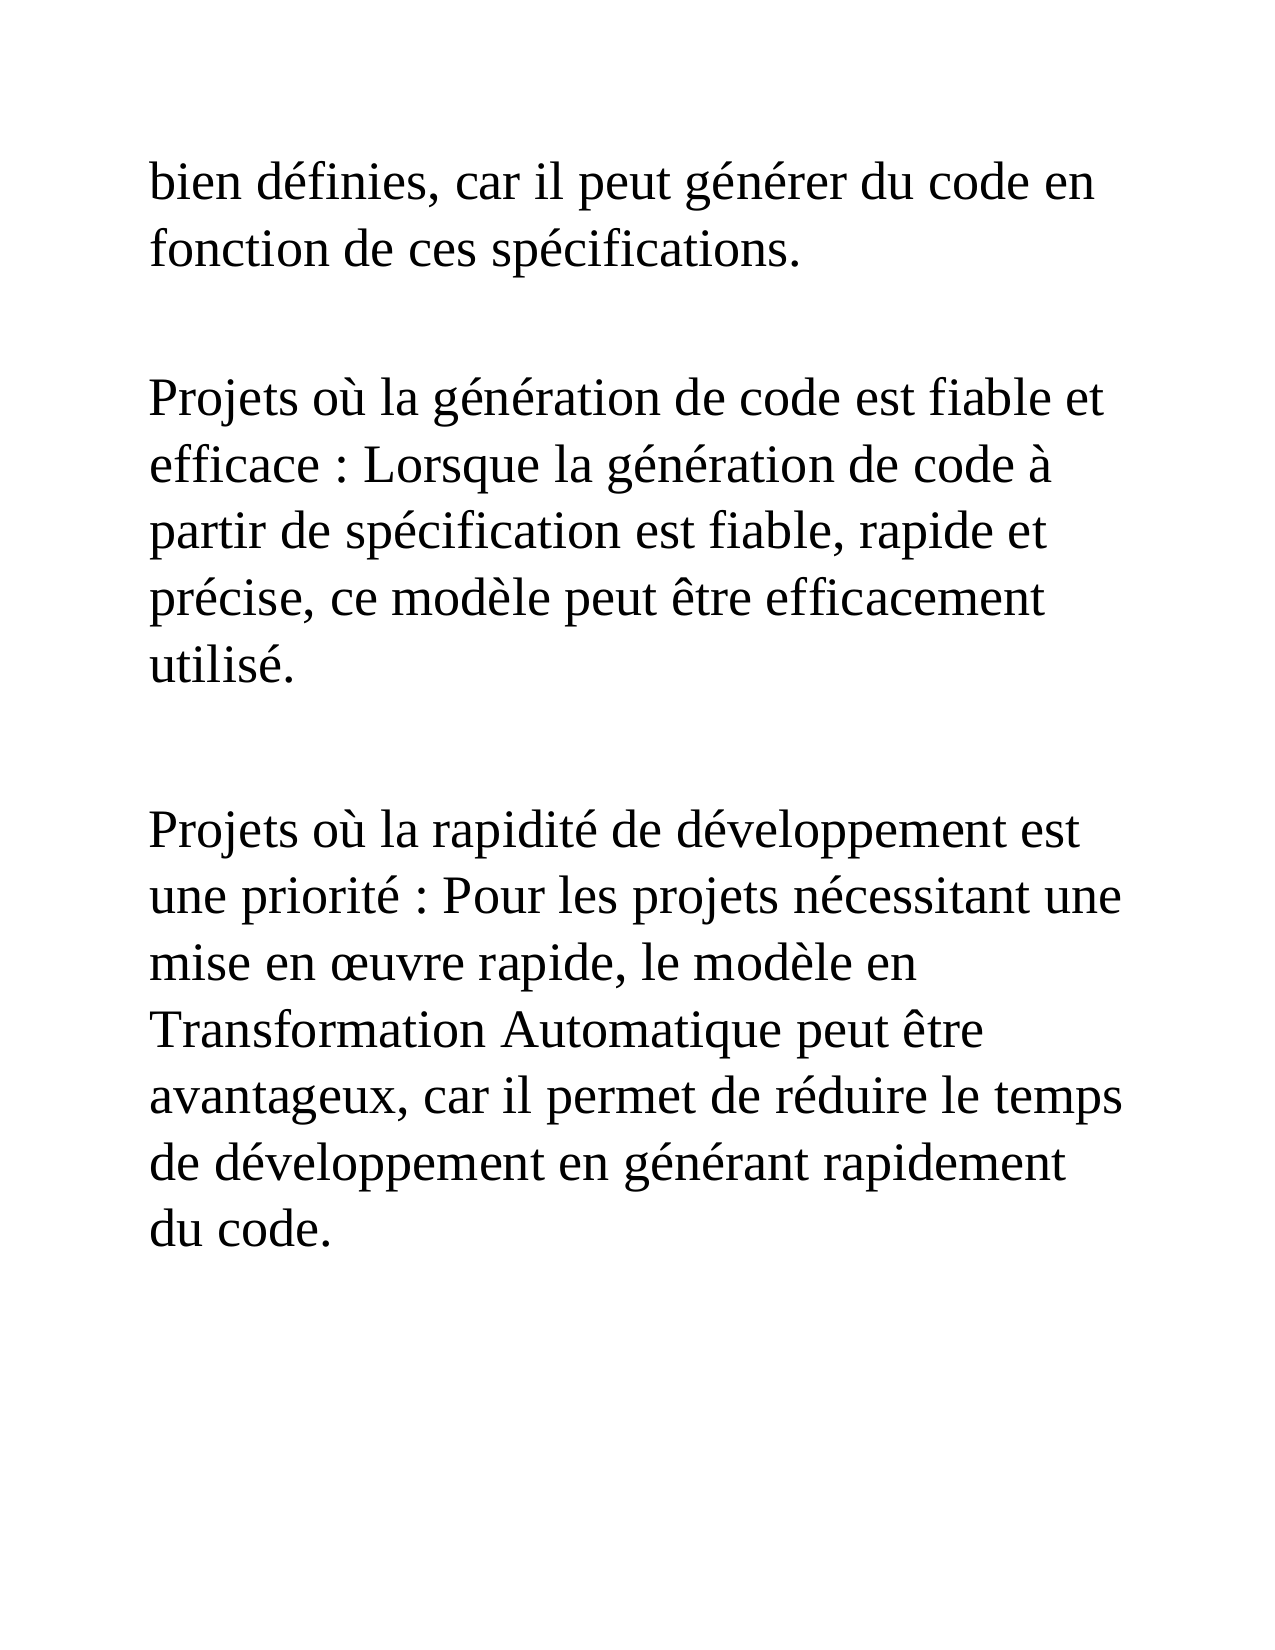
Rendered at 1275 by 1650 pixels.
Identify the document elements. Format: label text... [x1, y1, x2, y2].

text Projets où la génération de code est fiable et efficace : Lorsque la génération de code à partir de spécification est fiable, rapide et précise, ce modèle peut être efficacement utilisé. [148, 365, 1124, 694]
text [148, 149, 1124, 278]
text Projets où la rapidité de développement est une priorité : Pour les projets nécessitant une mise en œuvre rapide, le modèle en Transformation Automatique peut être avantageux, car il permet de réduire le temps de développement en générant rapidement du code. [148, 797, 1124, 1258]
